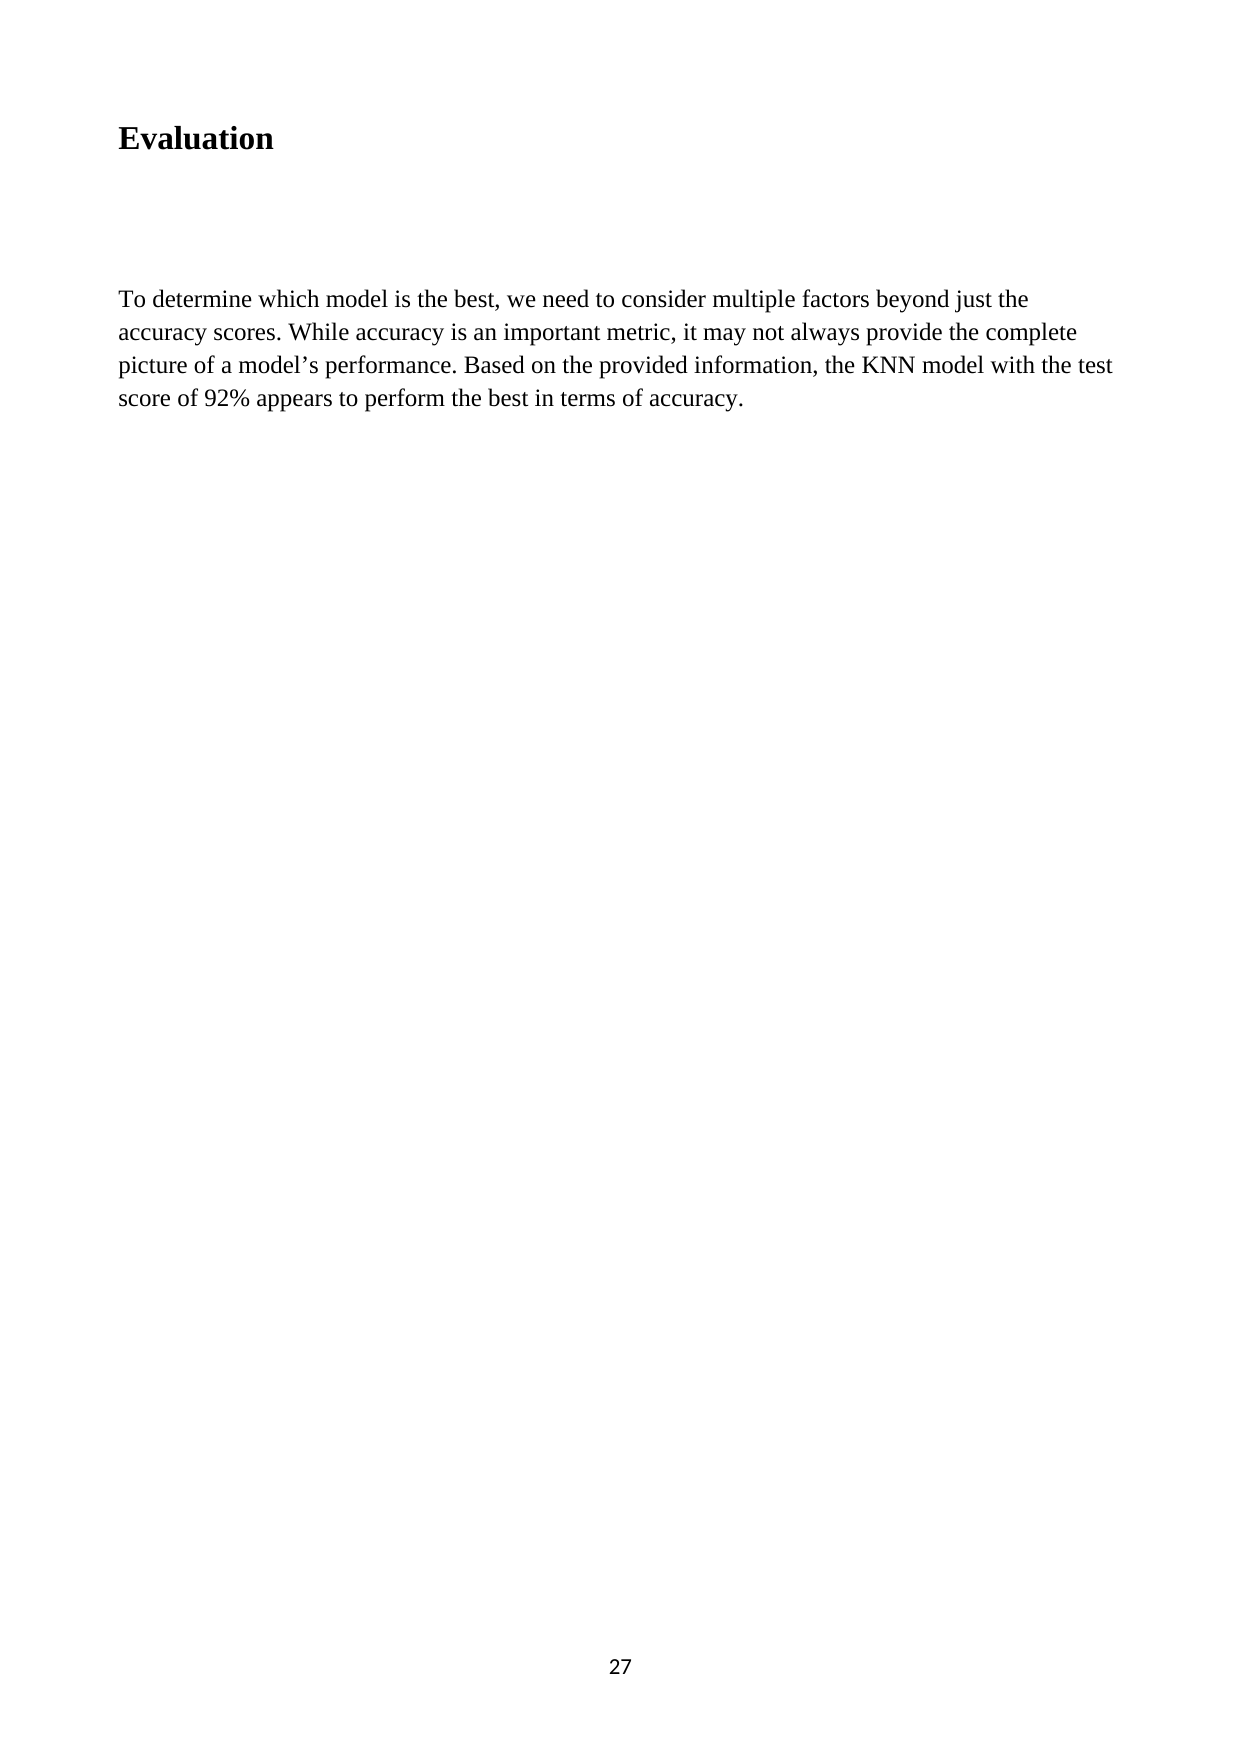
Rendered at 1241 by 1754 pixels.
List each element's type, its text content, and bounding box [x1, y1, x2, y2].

text To determine which model is the best, we need to consider multiple factors beyond just the accuracy scores. While accuracy is an important metric, it may not always provide the complete picture of a model’s performance. Based on the provided information, the KNN model with the test score of 92% appears to perform the best in terms of accuracy. [118, 284, 1122, 412]
text Evaluation [118, 118, 1122, 156]
